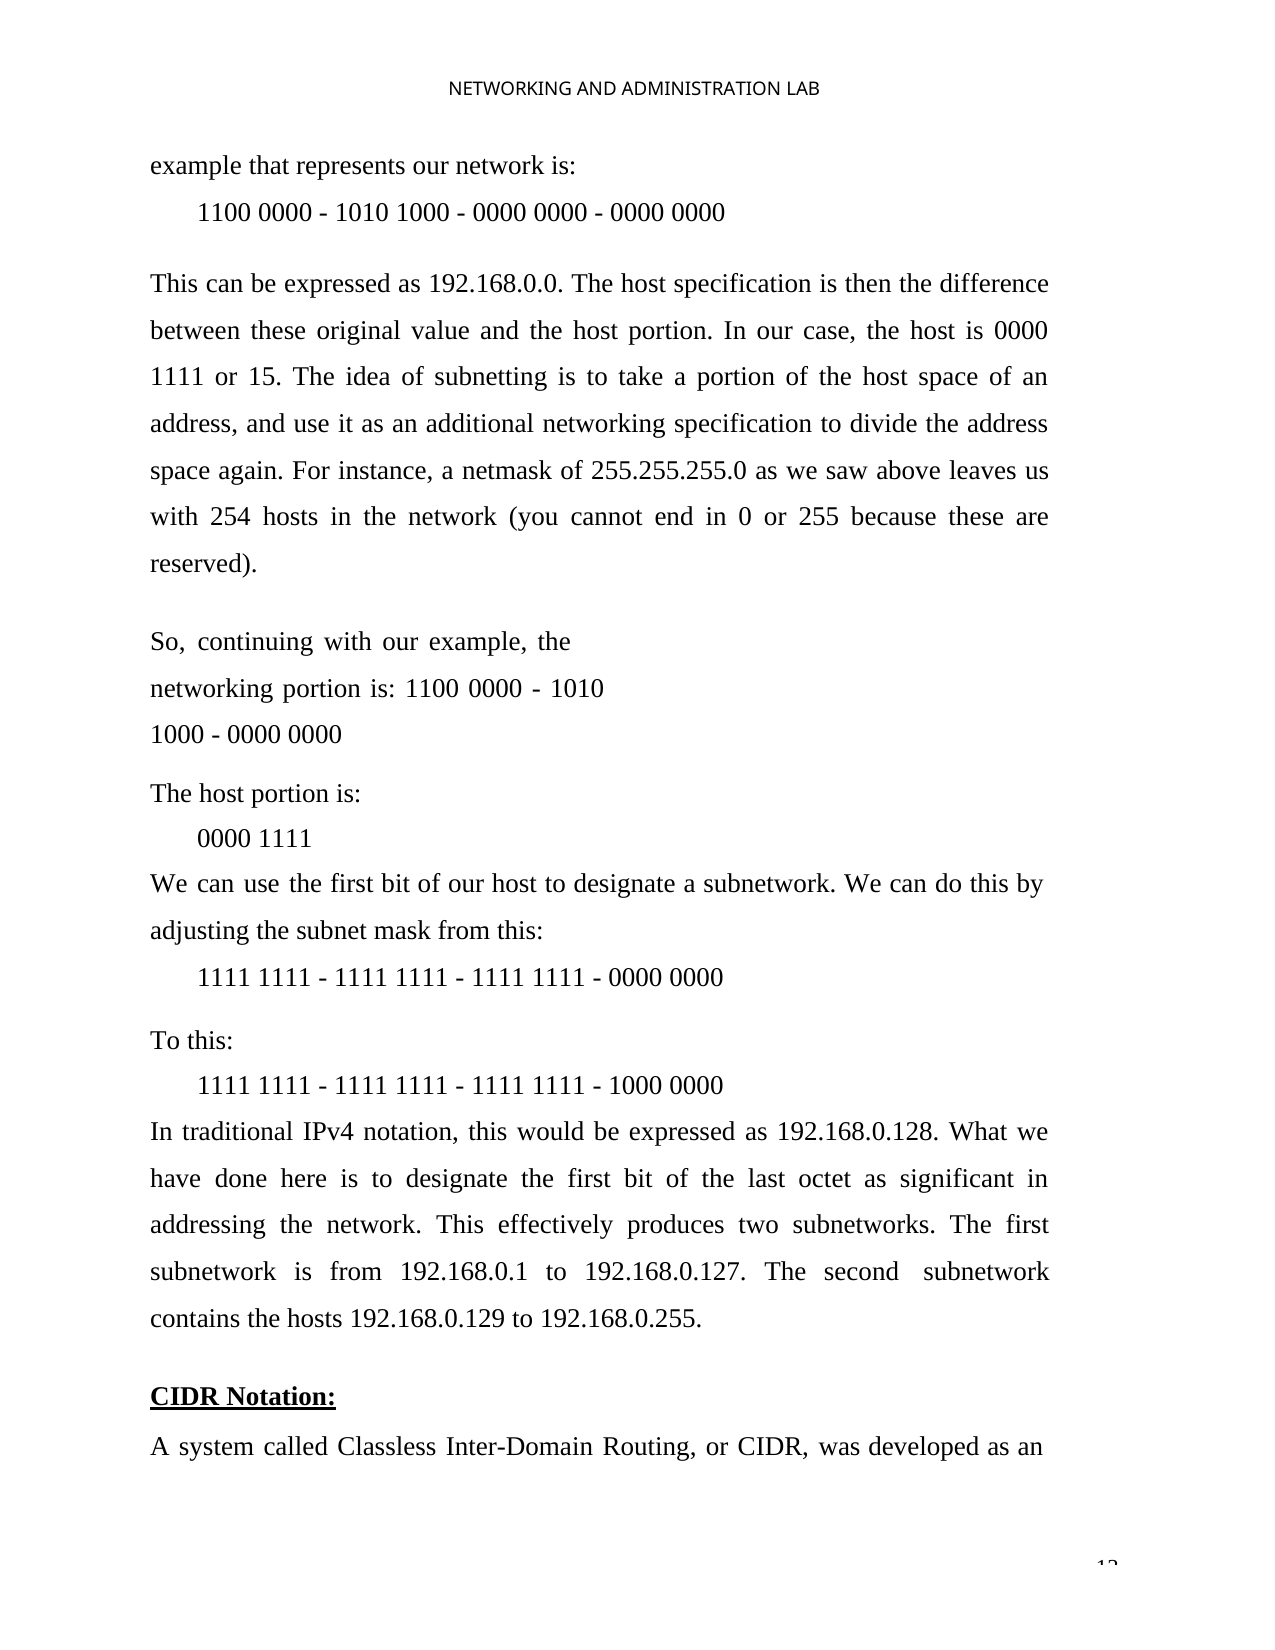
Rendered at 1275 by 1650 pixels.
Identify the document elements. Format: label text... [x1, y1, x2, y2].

text 1100 0000 - 1010 1000 - 0000 0000 - 0000 0000 [197, 196, 1275, 227]
text In traditional IPv4 notation, this would be expressed as 192.168.0.128. What we have done here is to designate the first bit of the last octet as significant in addressing the network. This effectively produces two subnetworks. The first subnetwork is from 192.168.0.1 to 192.168.0.127. The second subnetwork contains the hosts 192.168.0.129 to 192.168.0.255. [150, 1115, 1049, 1333]
text The host portion is: 0000 1111 [150, 777, 362, 853]
subtitle CIDR Notation: [150, 1380, 1275, 1411]
text 1111 1111 - 1111 1111 - 1111 1111 - 0000 0000 [197, 961, 1275, 992]
text A system called Classless Inter-Domain Routing, or CIDR, was developed as an [150, 1430, 1275, 1461]
text example that represents our network is: [150, 149, 1275, 181]
text 1000 - 0000 0000 [150, 718, 1275, 749]
text To this: [150, 1024, 1275, 1055]
text We can use the first bit of our host to designate a subnetwork. We can do this by adjusting the subnet mask from this: [150, 867, 1124, 945]
text 1111 1111 - 1111 1111 - 1111 1111 - 1000 0000 [197, 1069, 1275, 1101]
text This can be expressed as 192.168.0.0. The host specification is then the difference between these original value and the host portion. In our case, the host is 0000 1111 or 15. The idea of subnetting is to take a portion of the host space of an address, and use it as an additional networking specification to divide the address space again. For instance, a netmask of 255.255.255.0 as we saw above leaves us with 254 hosts in the network (you cannot end in 0 or 255 because these are reserved). [150, 267, 1050, 578]
text So, continuing with our example, the networking portion is: 1100 0000 - 1010 [150, 625, 609, 703]
